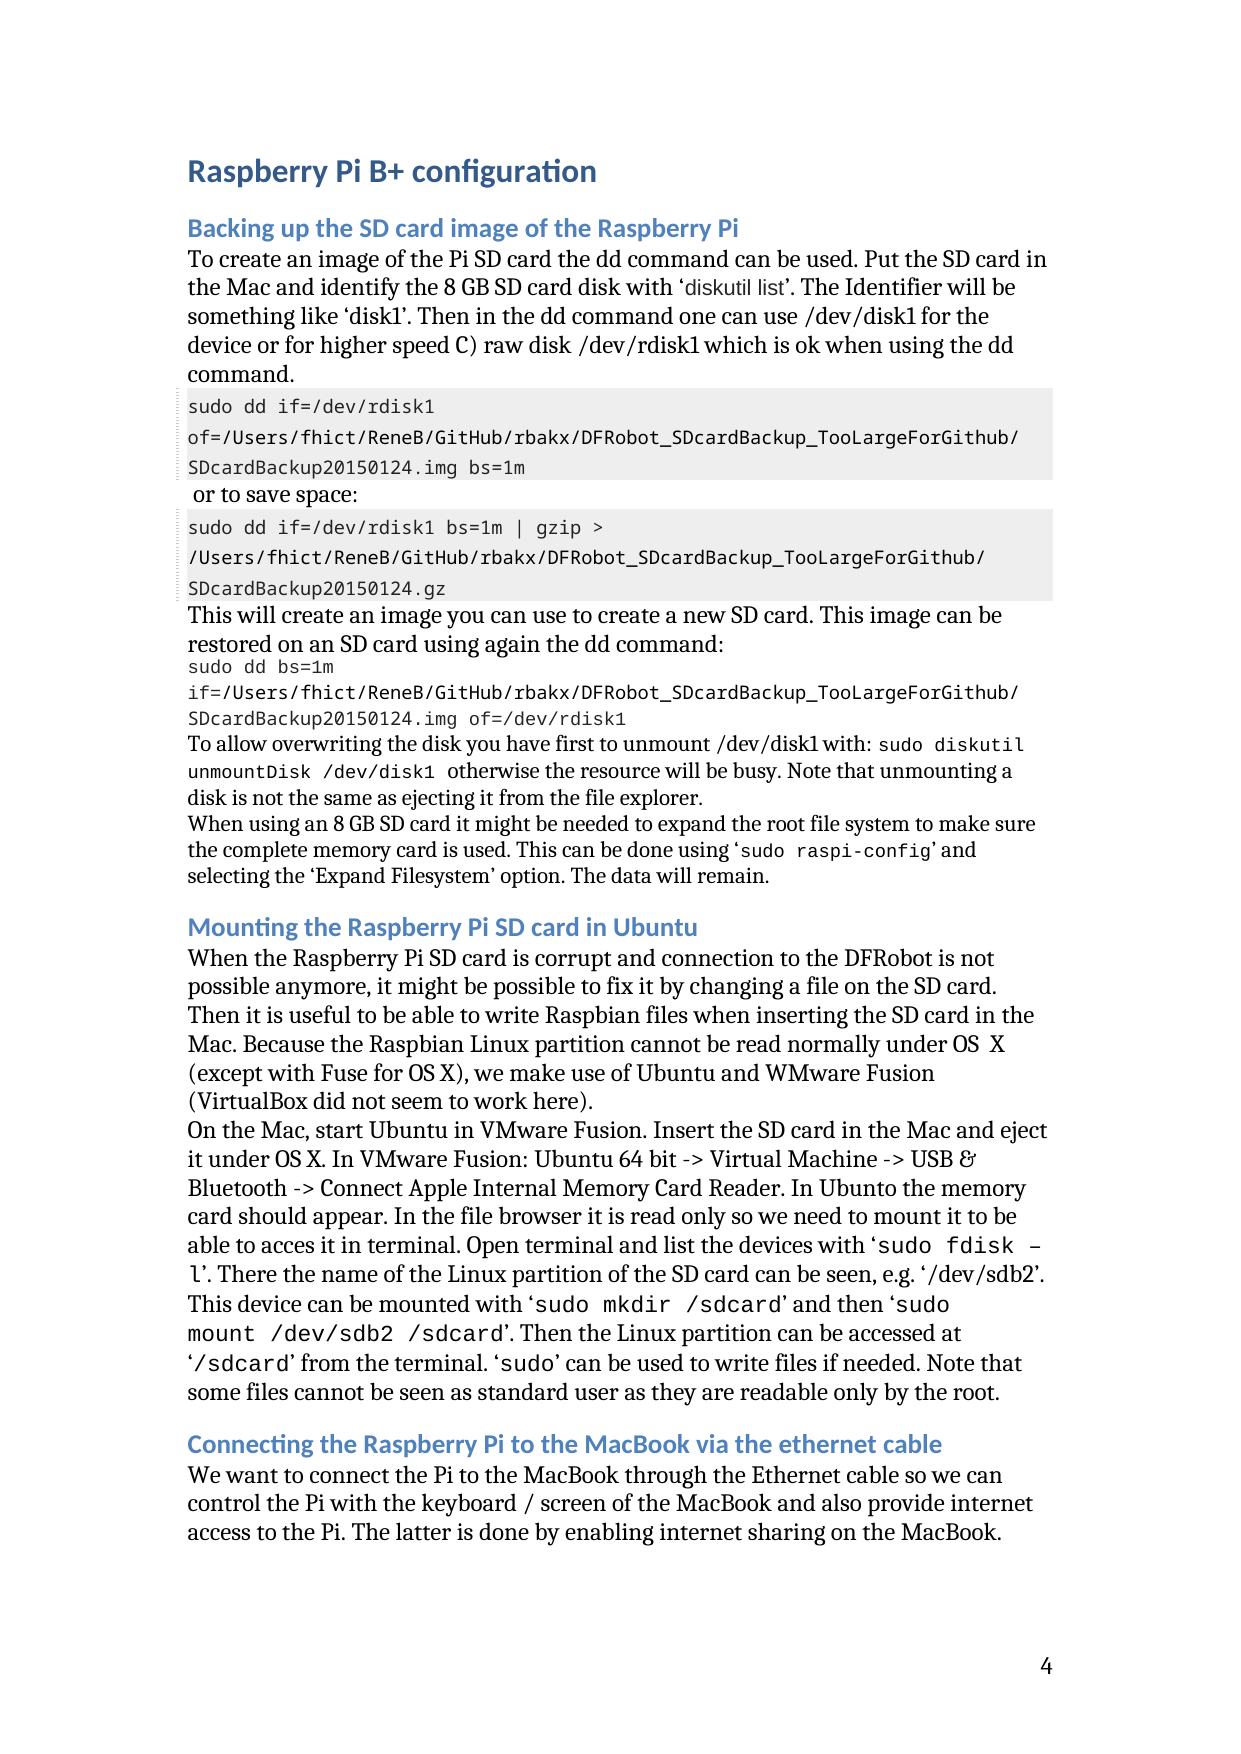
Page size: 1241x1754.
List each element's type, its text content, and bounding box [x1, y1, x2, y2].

text This will create an image you can use to create a new SD card. This image can be restored on an SD card using again the dd command: sudo dd bs=1m if=/Users/fhict/ReneB/GitHub/rbakx/DFRobot_SDcardBackup_TooLargeForGithub/SDcardBackup20150124.img of=/dev/rdisk1 [187, 601, 1053, 731]
text sudo dd if=/dev/rdisk1 bs=1m | gzip > /Users/fhict/ReneB/GitHub/rbakx/DFRobot_SDcardBackup_TooLargeForGithub/SDcardBackup20150124.gz [187, 509, 1053, 601]
text sudo dd if=/dev/rdisk1 of=/Users/fhict/ReneB/GitHub/rbakx/DFRobot_SDcardBackup_TooLargeForGithub/SDcardBackup20150124.img bs=1m [187, 388, 1053, 480]
text When the Raspberry Pi SD card is corrupt and connection to the DFRobot is not possible anymore, it might be possible to fix it by changing a file on the SD card. Then it is useful to be able to write Raspbian files when inserting the SD card in the Mac. Because the Raspbian Linux partition cannot be read normally under OS X (except with Fuse for OS X), we make use of Ubuntu and WMware Fusion (VirtualBox did not seem to work here). On the Mac, start Ubuntu in VMware Fusion. Insert the SD card in the Mac and eject it under OS X. In VMware Fusion: Ubuntu 64 bit -> Virtual Machine -> USB & Bluetooth -> Connect Apple Internal Memory Card Reader. In Ubunto the memory card should appear. In the file browser it is read only so we need to mount it to be able to acces it in terminal. Open terminal and list the devices with ‘sudo fdisk –l’. There the name of the Linux partition of the SD card can be seen, e.g. ‘/dev/sdb2’. This device can be mounted with ‘sudo mkdir /sdcard’ and then ‘sudo mount /dev/sdb2 /sdcard’. Then the Linux partition can be accessed at ‘/sdcard’ from the terminal. ‘sudo’ can be used to write files if needed. Note that some files cannot be seen as standard user as they are readable only by the root. [187, 943, 1053, 1407]
text To allow overwriting the disk you have first to unmount /dev/disk1 with: sudo diskutil unmountDisk /dev/disk1 otherwise the resource will be busy. Note that unmounting a disk is not the same as ejecting it from the file explorer. When using an 8 GB SD card it might be needed to expand the root file system to make sure the complete memory card is used. This can be done using ‘sudo raspi-config’ and selecting the ‘Expand Filesystem’ option. The data will remain. [187, 731, 1053, 890]
text We want to connect the Pi to the MacBook through the Ethernet cable so we can control the Pi with the keyboard / screen of the MacBook and also provide internet access to the Pi. The latter is done by enabling internet sharing on the MacBook. [187, 1461, 1053, 1547]
subtitle Connecting the Raspberry Pi to the MacBook via the ethernet cable [187, 1427, 1053, 1461]
subtitle Raspberry Pi B+ configuration [187, 150, 1053, 191]
subtitle Mounting the Raspberry Pi SD card in Ubuntu [187, 911, 1053, 943]
subtitle Backing up the SD card image of the Raspberry Pi [187, 212, 1053, 244]
text To create an image of the Pi SD card the dd command can be used. Put the SD card in the Mac and identify the 8 GB SD card disk with ‘diskutil list’. The Identifier will be something like ‘disk1’. Then in the dd command one can use /dev/disk1 for the device or for higher speed C) raw disk /dev/rdisk1 which is ok when using the dd command. [187, 244, 1053, 388]
text or to save space: [187, 480, 1053, 509]
